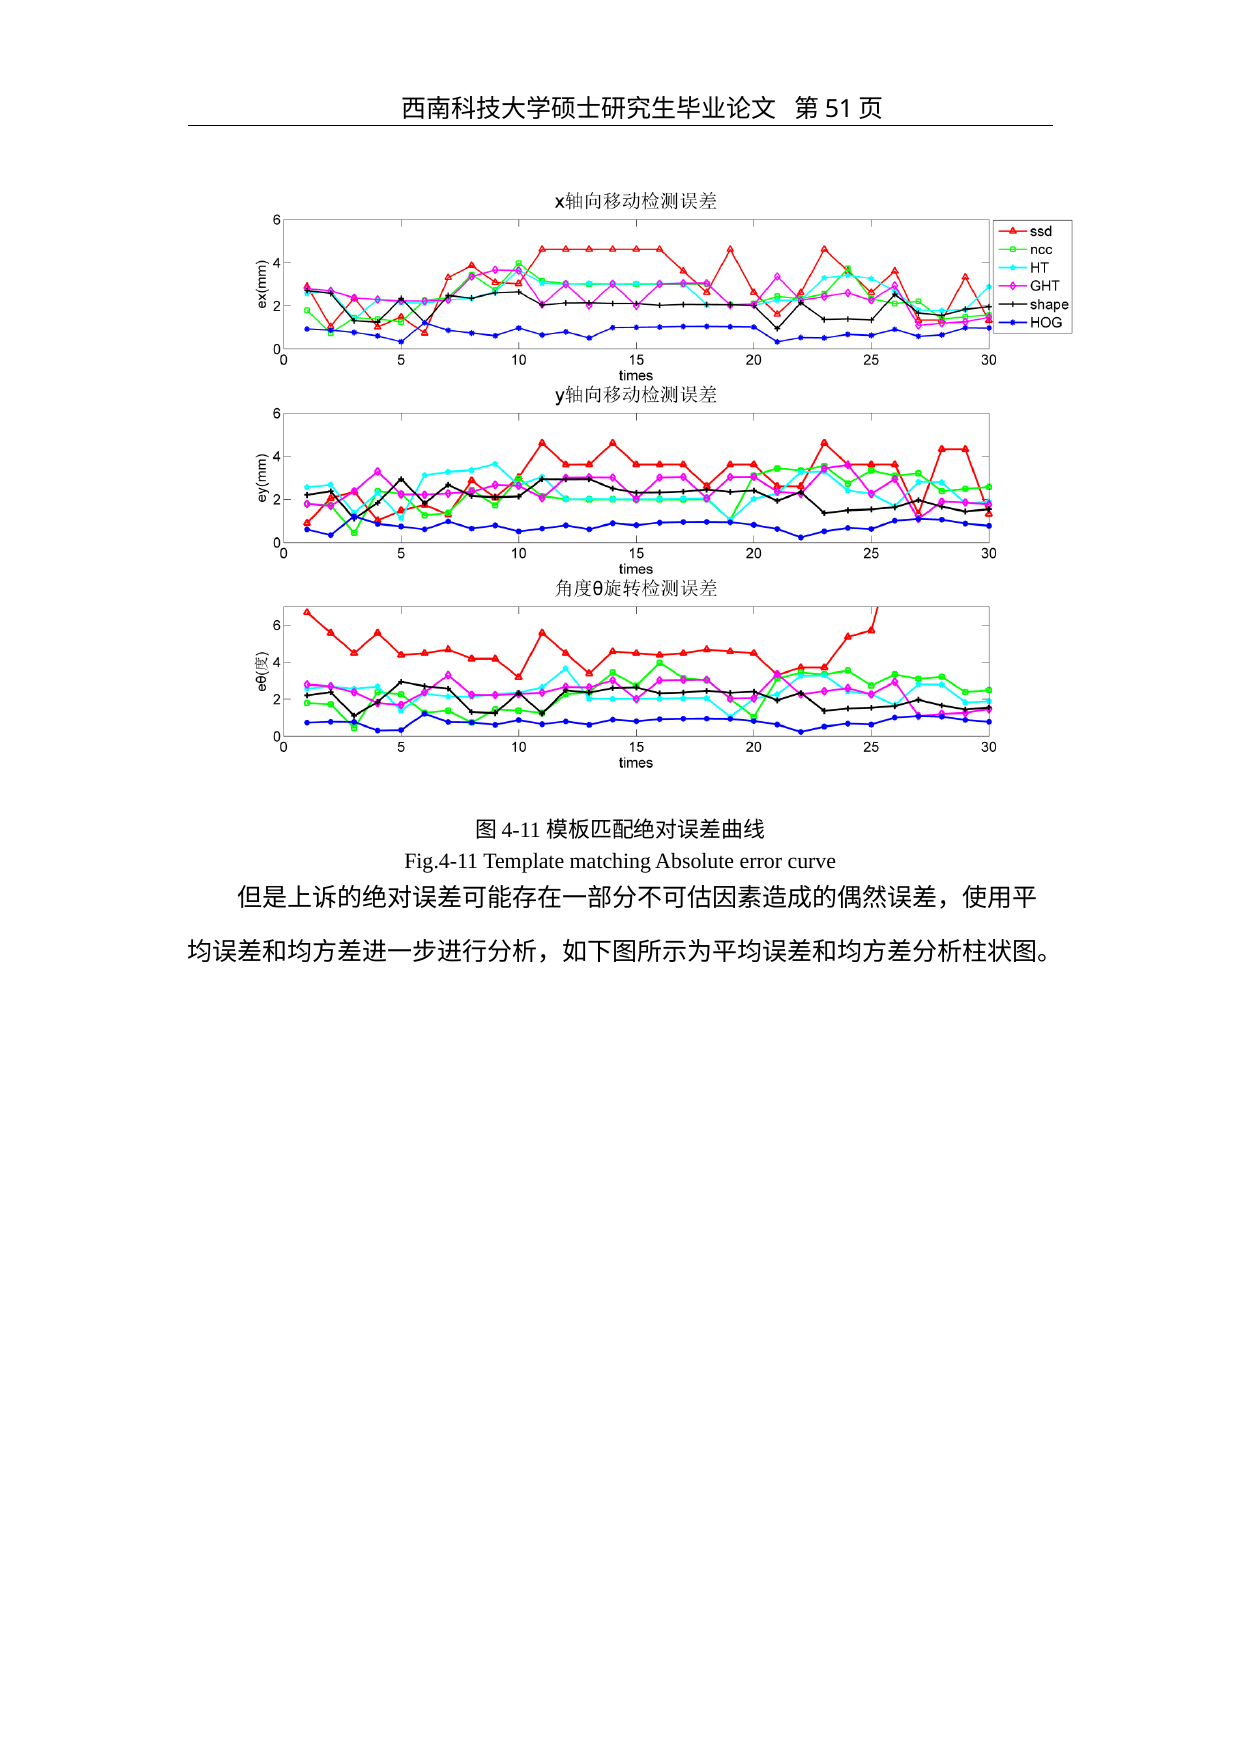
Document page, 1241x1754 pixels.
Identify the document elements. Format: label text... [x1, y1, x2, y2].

table_cell 图4-11 模板匹配绝对误差曲线 [154, 812, 1086, 844]
table_header [154, 162, 1086, 812]
text 但是上诉的绝对误差可能存在一部分不可估因素造成的偶然误差，使用平均误差和均方差进一步进行分析，如下图所示为平均误差和均方差分析柱状图。 [187, 877, 1053, 968]
table_cell Fig.4-11 Template matching Absolute error curve [154, 845, 1086, 877]
picture [165, 162, 1075, 807]
